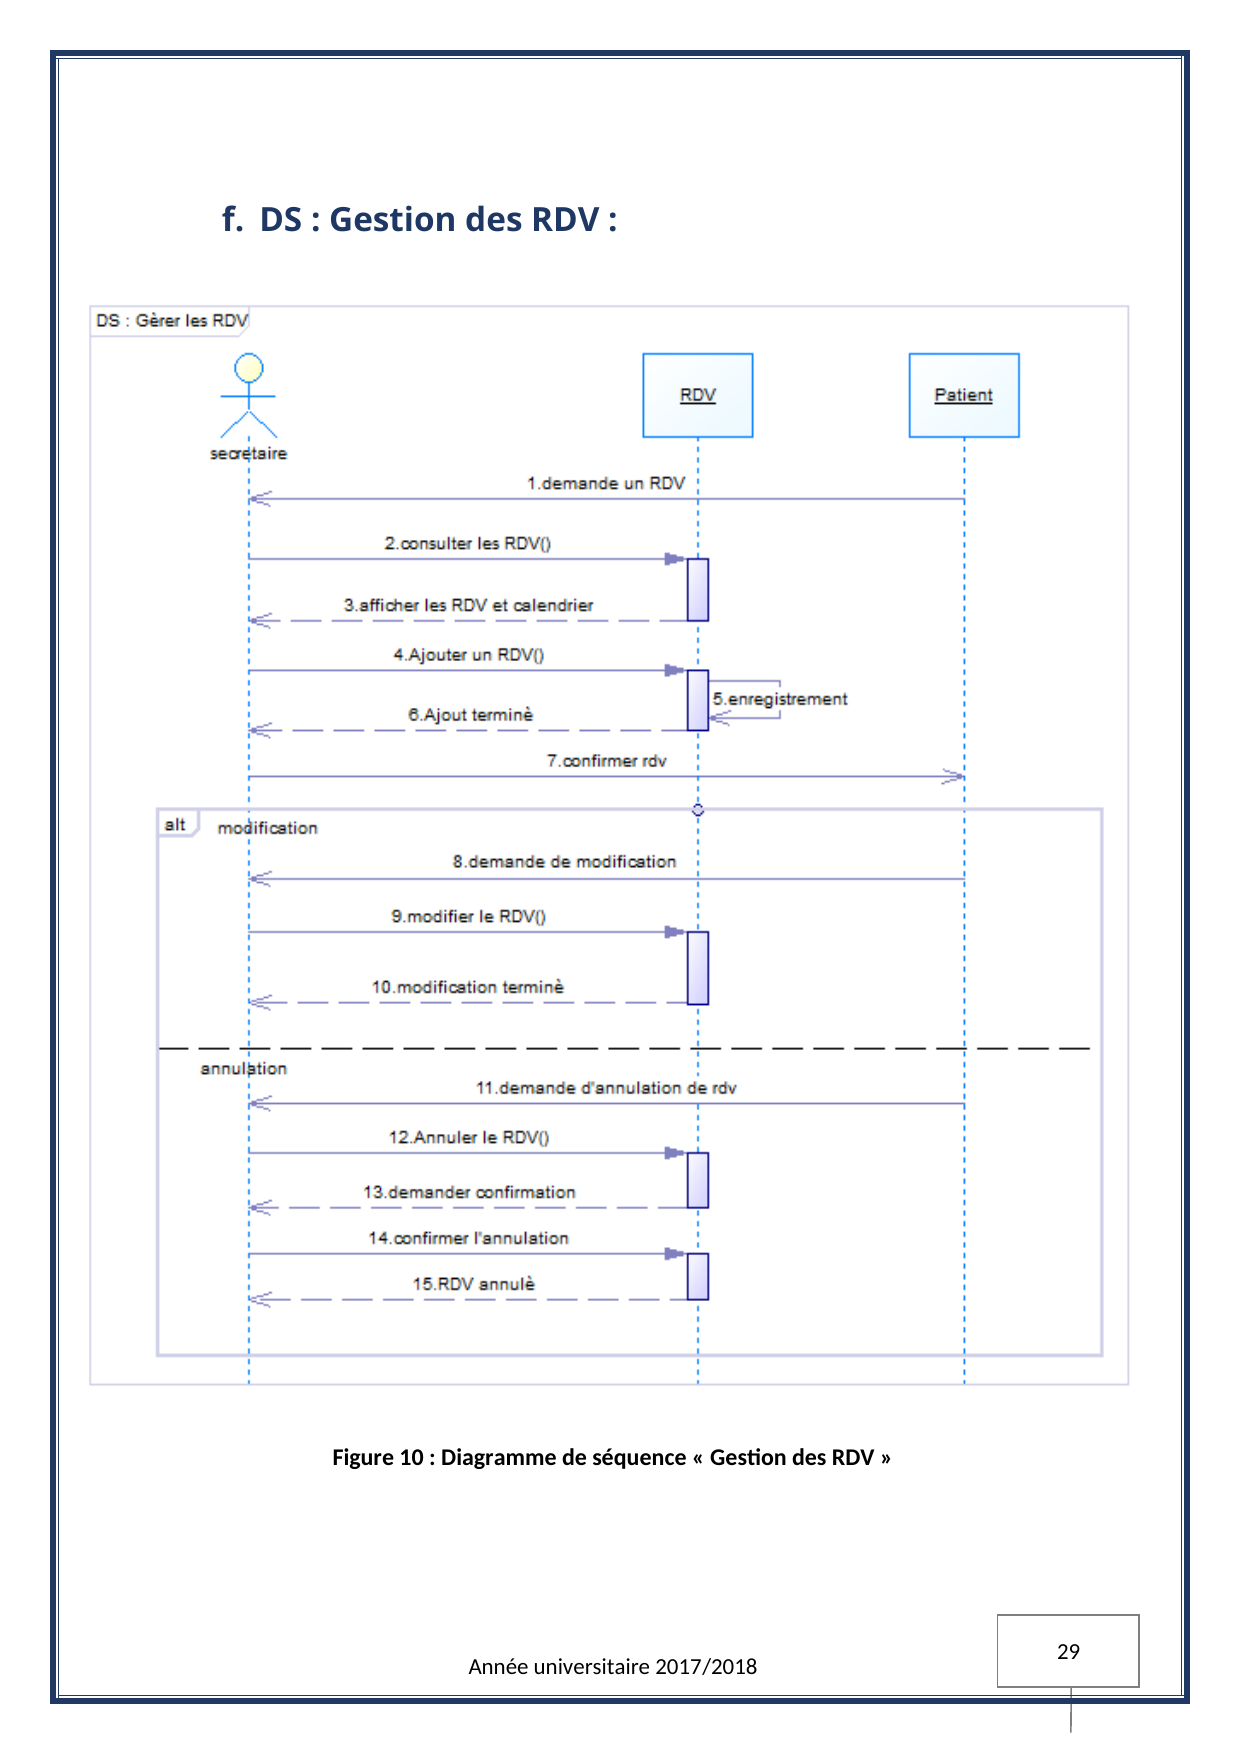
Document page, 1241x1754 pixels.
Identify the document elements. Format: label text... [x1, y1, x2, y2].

picture [76, 288, 1150, 1400]
subtitle DS : Gestion des RDV : [222, 196, 1093, 241]
text Figure 10 : Diagramme de séquence « Gestion des RDV » [133, 1442, 1093, 1472]
